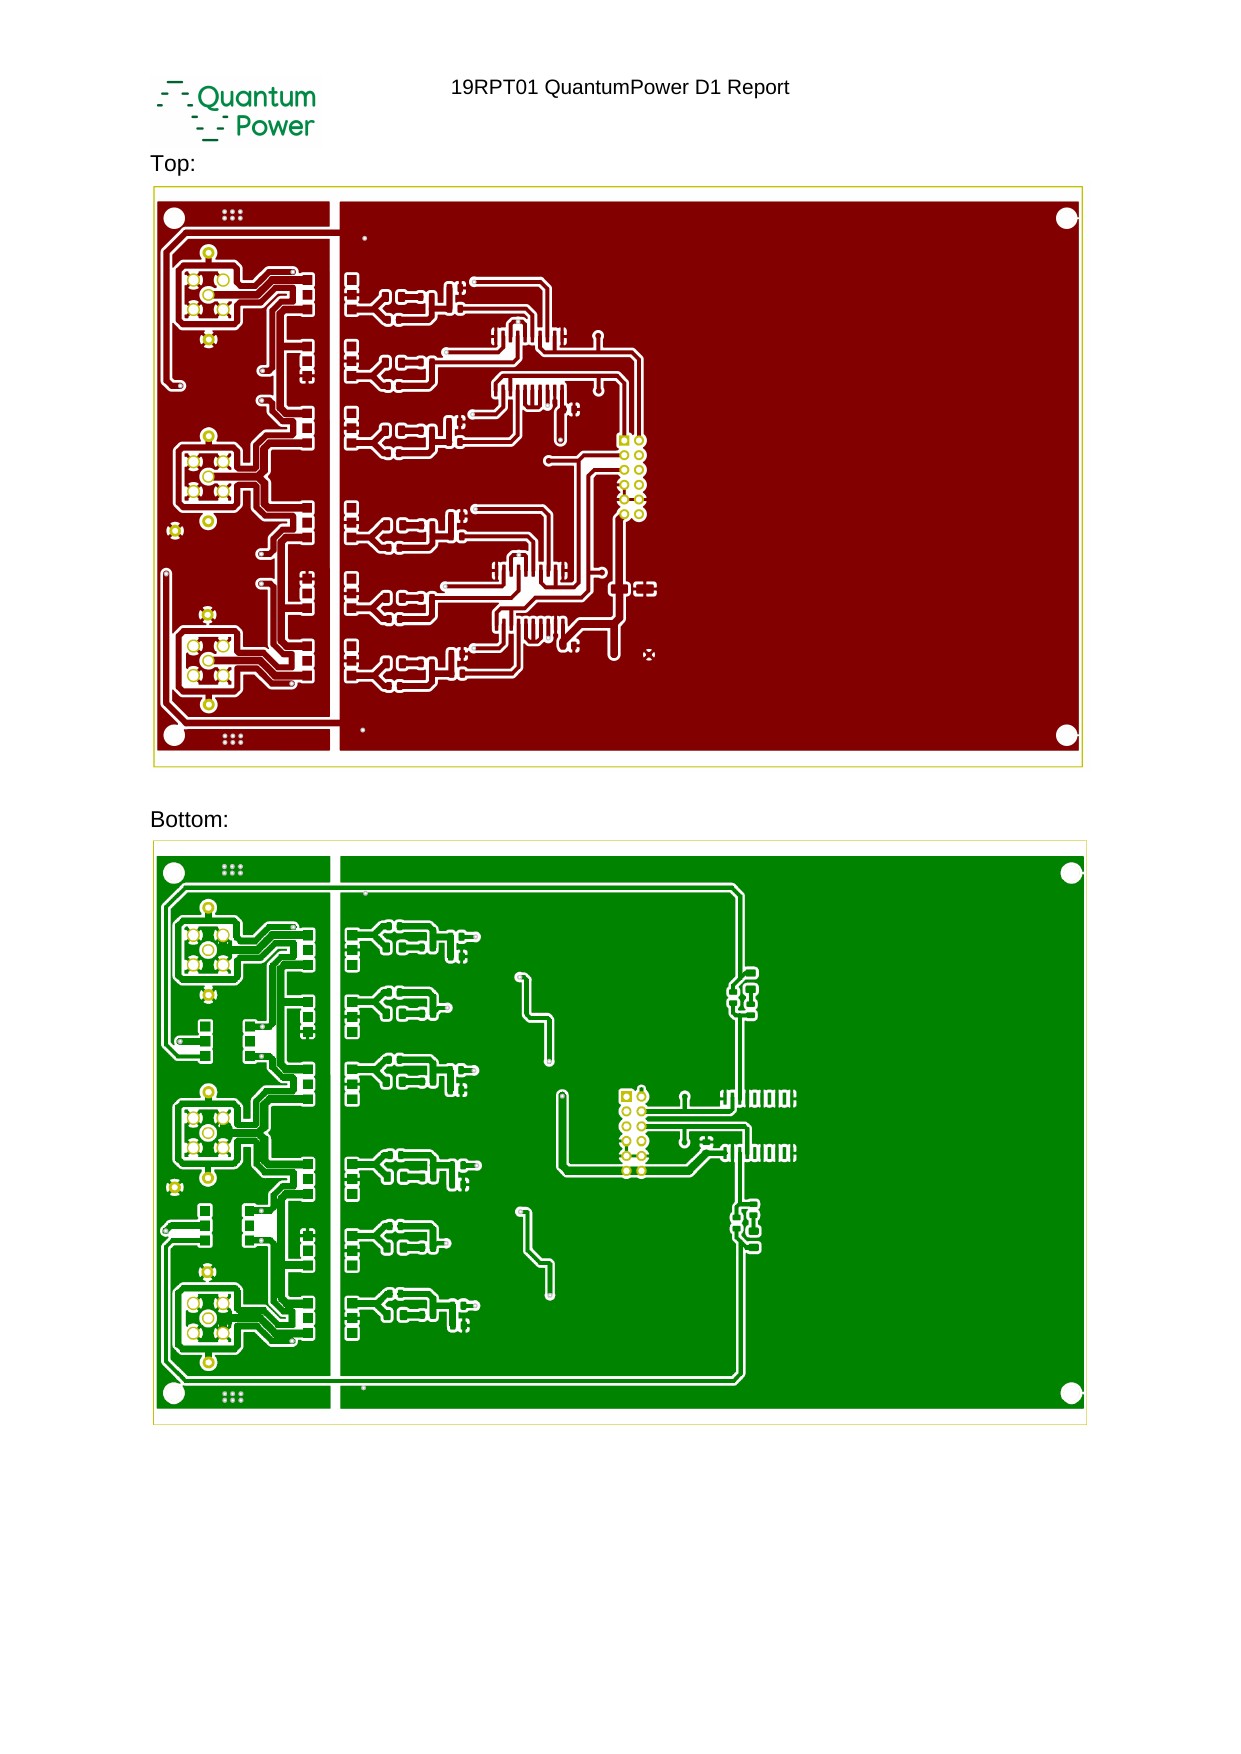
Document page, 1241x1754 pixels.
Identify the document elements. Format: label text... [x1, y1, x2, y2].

text Top: [150, 150, 1090, 180]
text Bottom: [150, 806, 1090, 832]
picture [150, 75, 322, 148]
